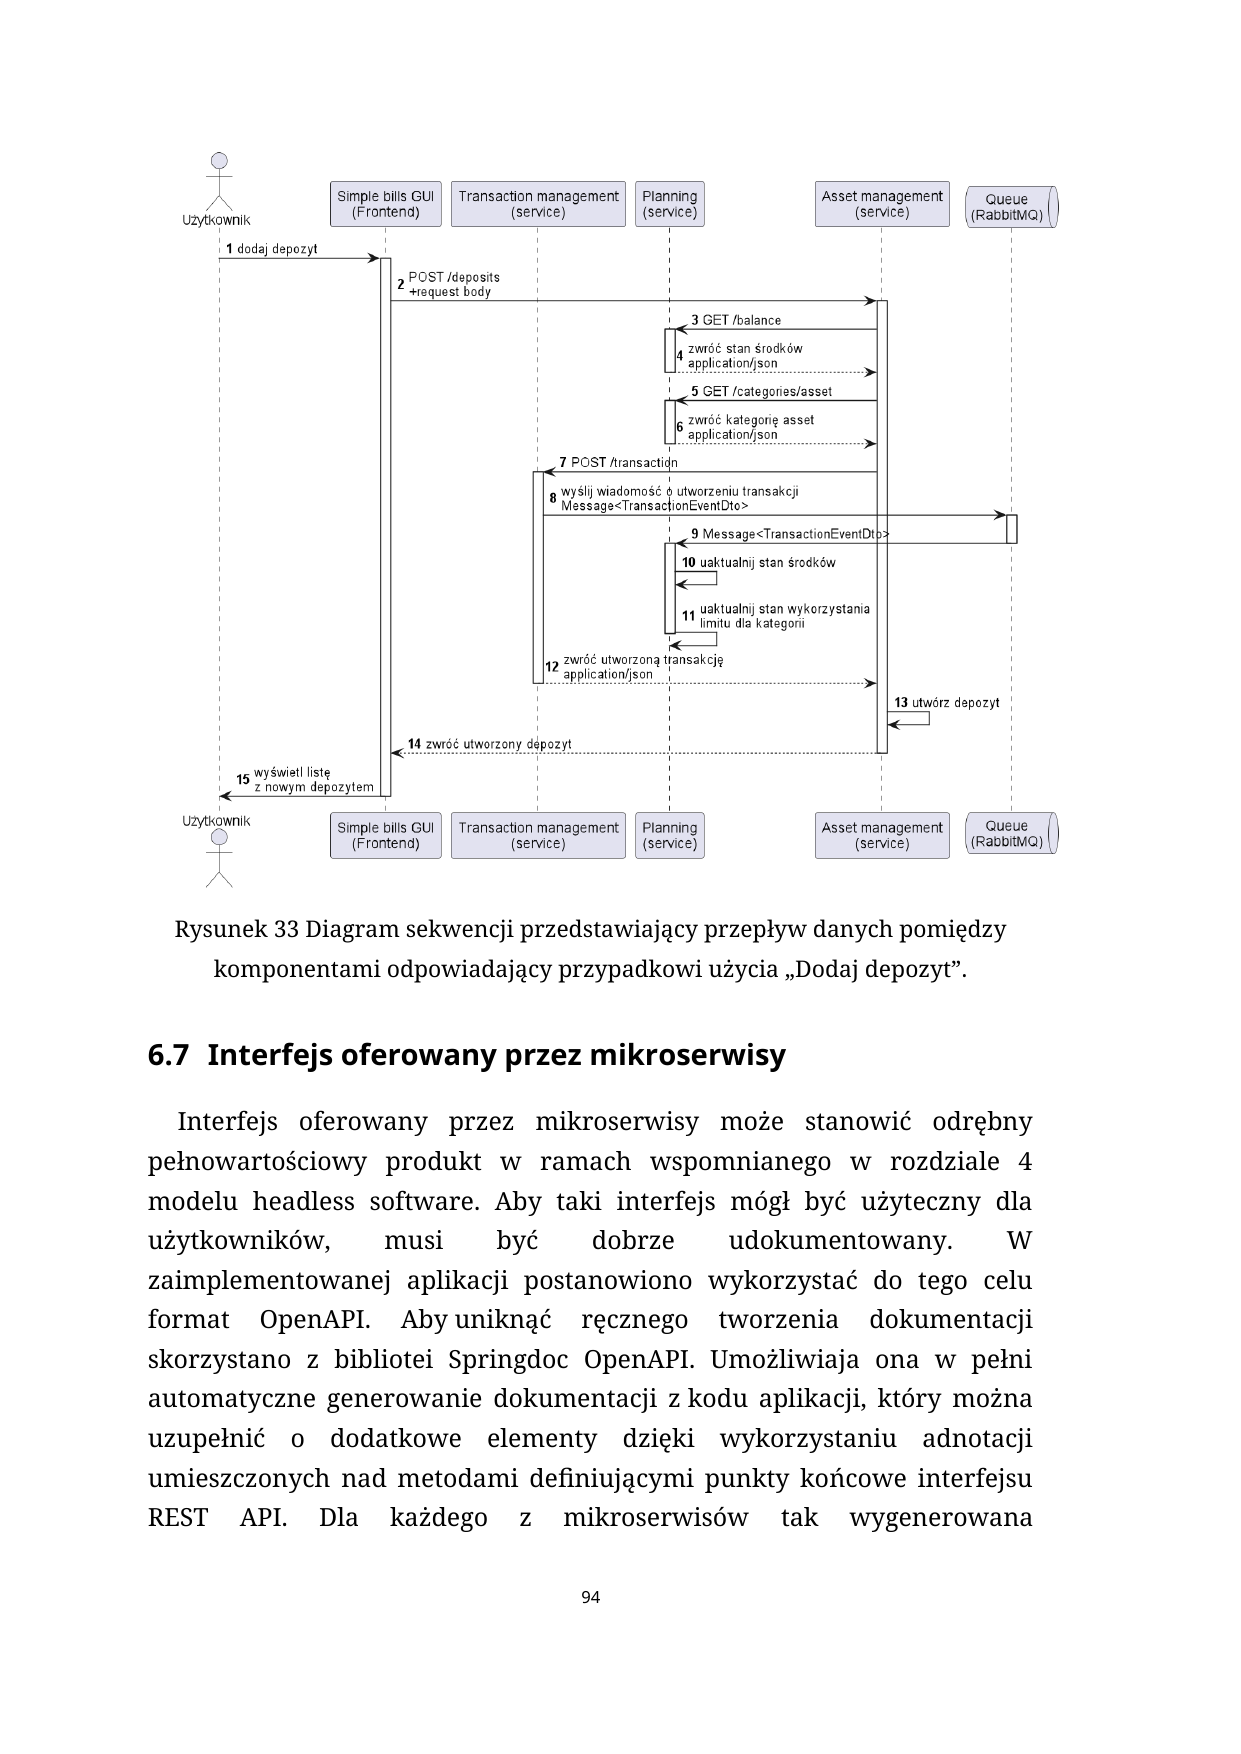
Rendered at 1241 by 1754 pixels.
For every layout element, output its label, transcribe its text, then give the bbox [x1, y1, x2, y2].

picture [177, 147, 1063, 892]
subtitle Interfejs oferowany przez mikroserwisy [148, 1034, 1033, 1073]
